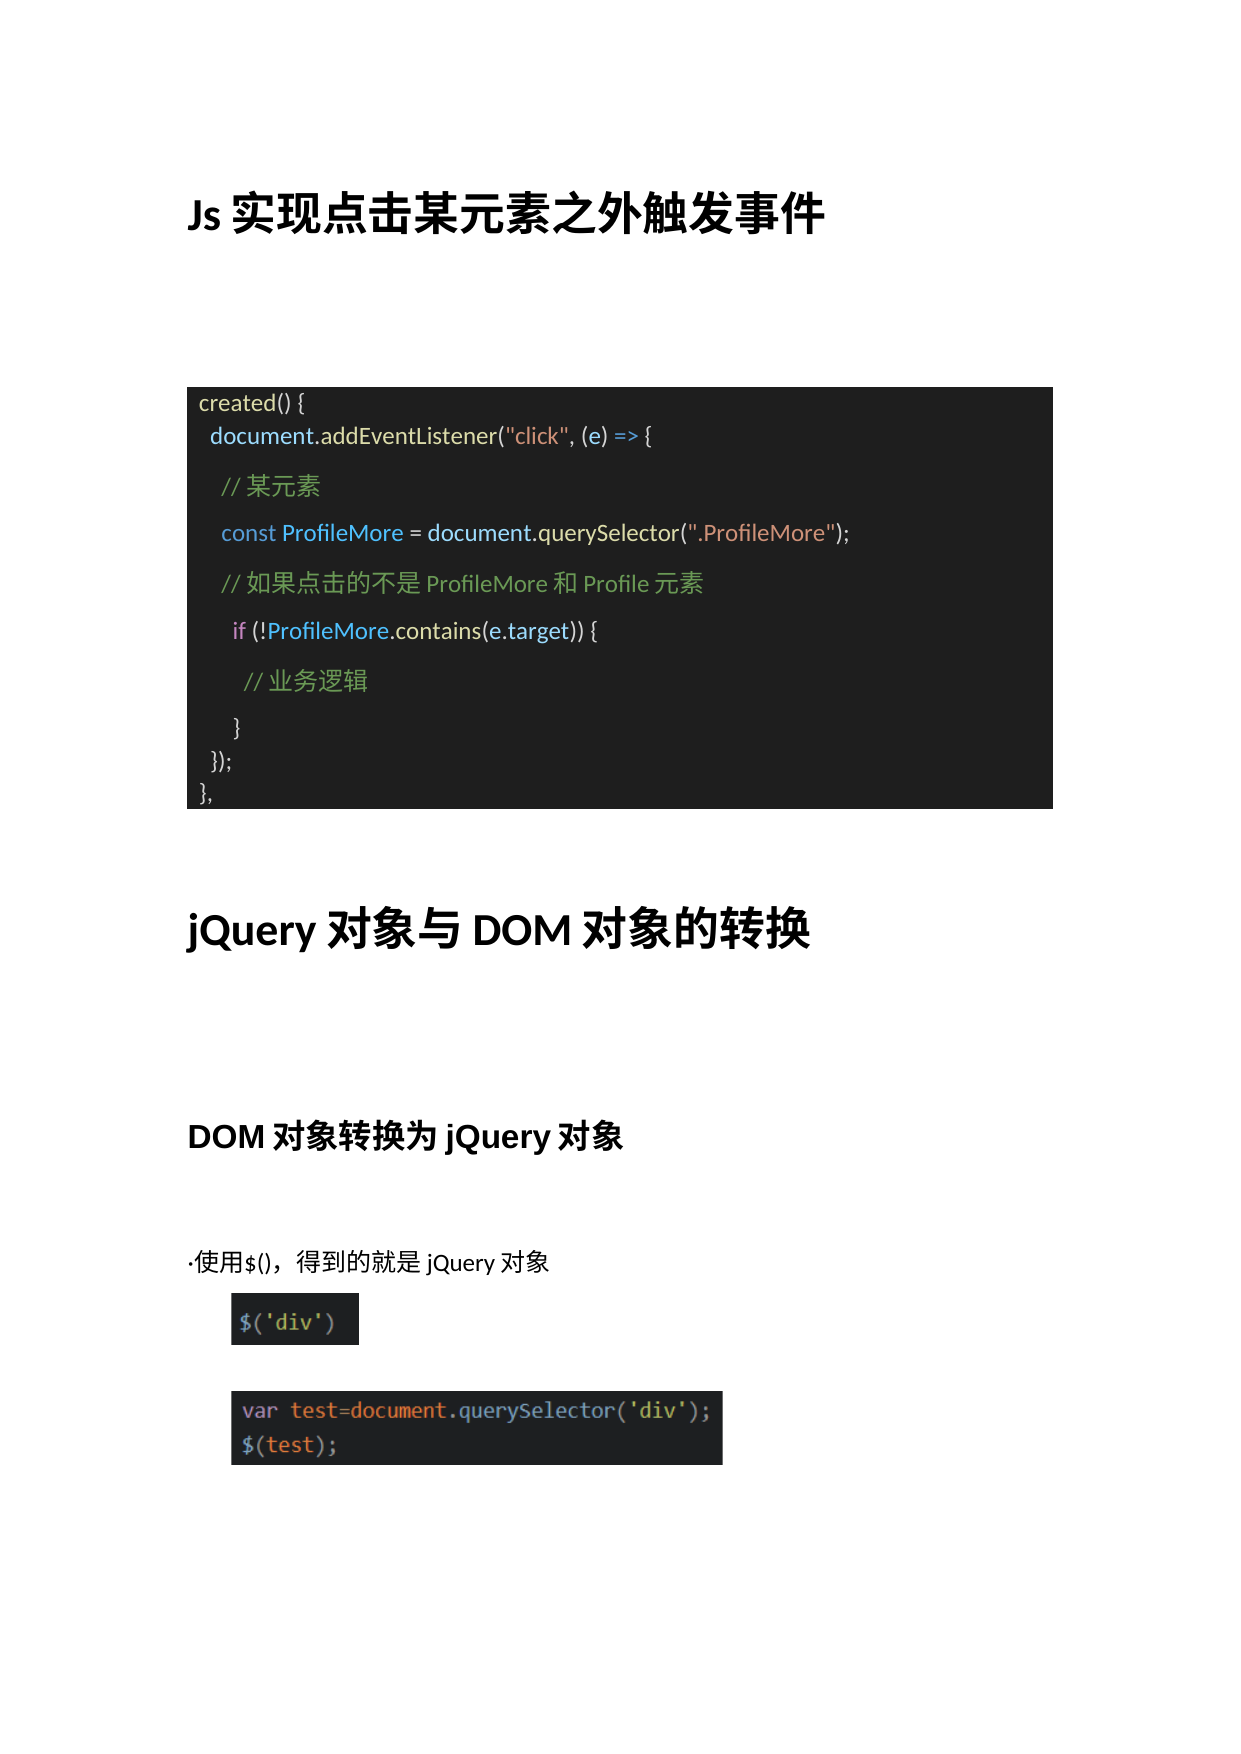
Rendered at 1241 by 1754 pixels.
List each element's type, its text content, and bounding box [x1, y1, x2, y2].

picture [231, 1293, 359, 1345]
text created() { [187, 387, 1053, 419]
picture [231, 1391, 723, 1465]
text }, [187, 777, 1053, 809]
text // 某元素 [187, 452, 1053, 517]
text // 业务逻辑 [187, 647, 1053, 712]
subtitle jQuery对象与DOM对象的转换 [187, 877, 1053, 974]
text const ProfileMore = document.querySelector(".ProfileMore"); [187, 517, 1053, 549]
subtitle DOM对象转换为jQuery对象 [187, 1102, 1053, 1167]
text }); [187, 744, 1053, 777]
text ·使用$()，得到的就是jQuery对象 [187, 1228, 1053, 1293]
text document.addEventListener("click", (e) => { [187, 419, 1053, 452]
text } [187, 712, 1053, 744]
subtitle Js实现点击某元素之外触发事件 [187, 162, 1053, 259]
text // 如果点击的不是ProfileMore和Profile元素 [187, 549, 1053, 614]
text if (!ProfileMore.contains(e.target)) { [187, 614, 1053, 647]
